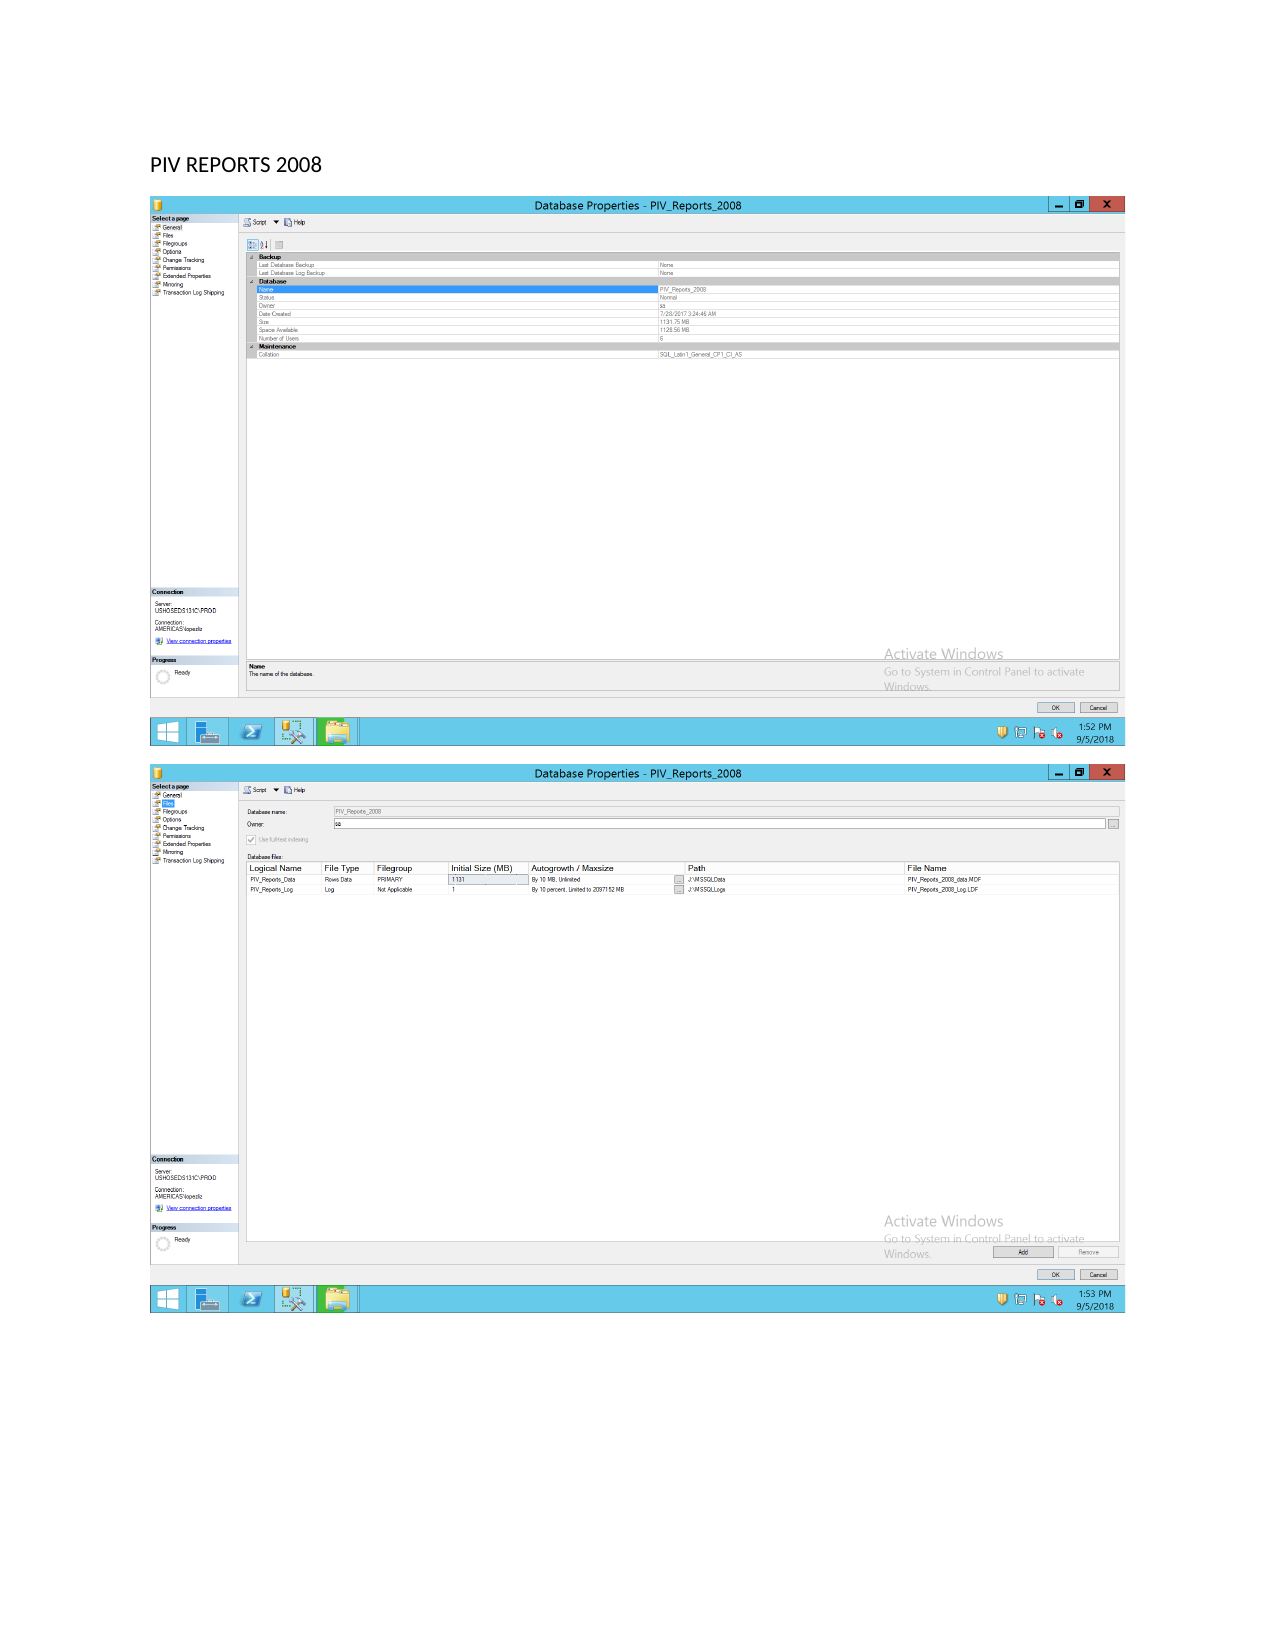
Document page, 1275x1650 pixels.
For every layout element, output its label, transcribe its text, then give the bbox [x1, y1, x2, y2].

text PIV REPORTS 2008 [150, 150, 1125, 178]
picture [150, 196, 1125, 746]
picture [150, 764, 1125, 1313]
